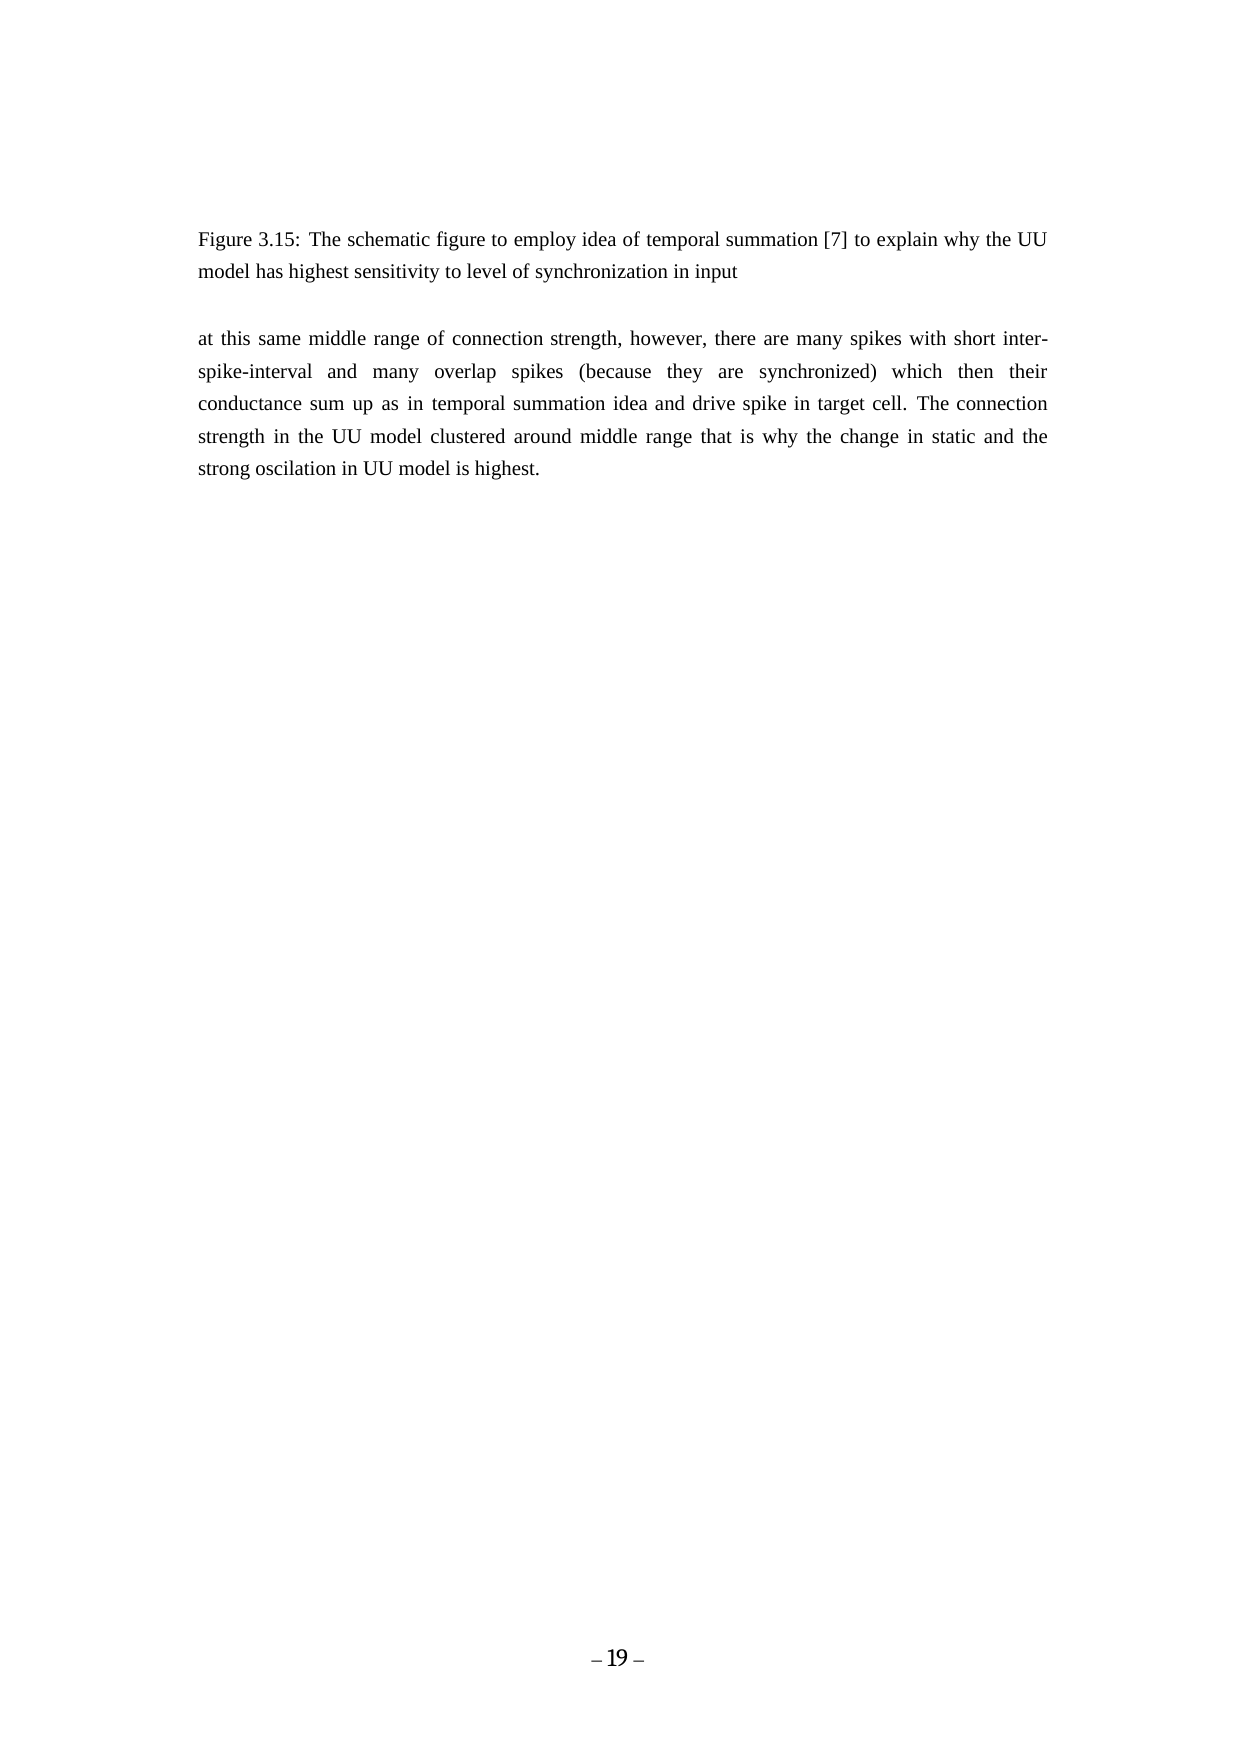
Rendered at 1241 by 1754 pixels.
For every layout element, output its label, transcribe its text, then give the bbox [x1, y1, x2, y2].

text at this same middle range of connection strength, however, there are many spikes with short inter-spike-interval and many overlap spikes (because they are synchronized) which then their conductance sum up as in temporal summation idea and drive spike in target cell. The connection strength in the UU model clustered around middle range that is why the change in static and the strong oscilation in UU model is highest. [198, 326, 1048, 480]
text Figure 3.15: The schematic figure to employ idea of temporal summation [7] to explain why the UU model has highest sensitivity to level of synchronization in input [198, 227, 1048, 283]
